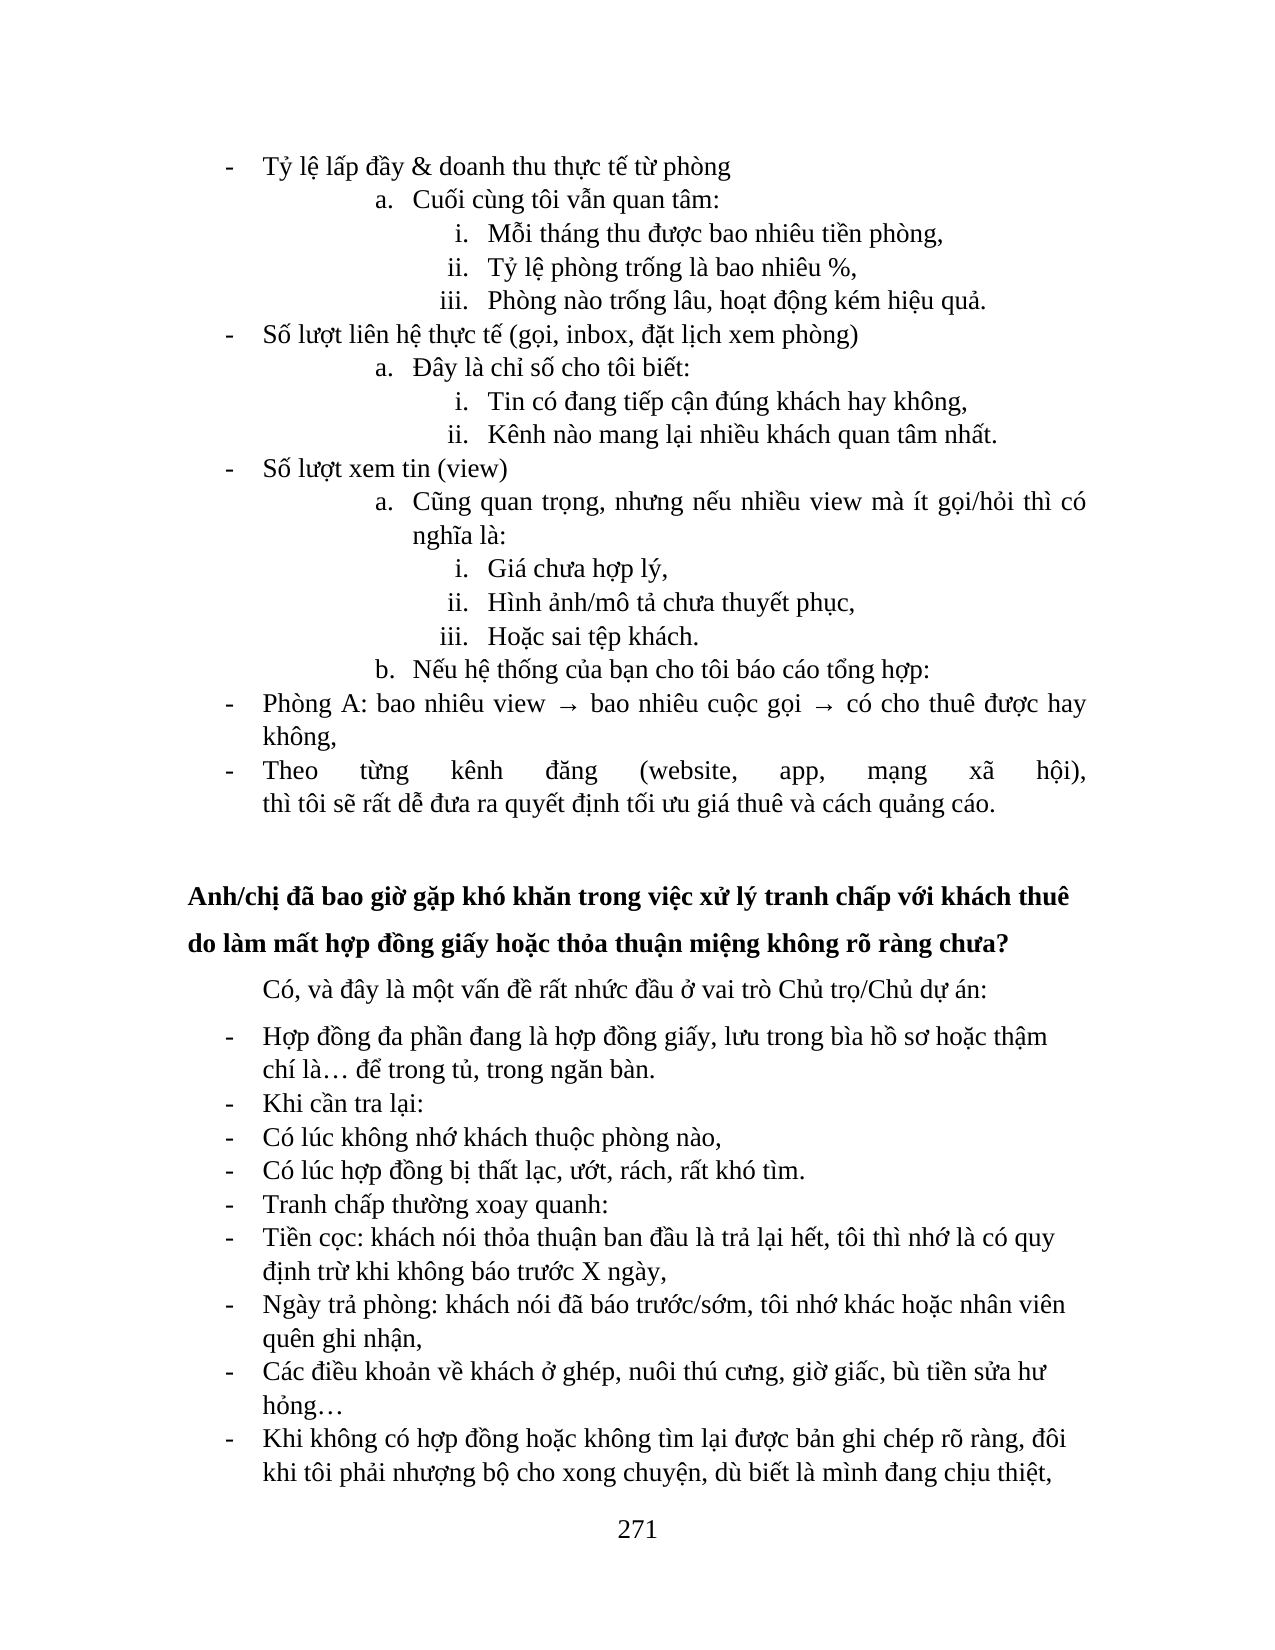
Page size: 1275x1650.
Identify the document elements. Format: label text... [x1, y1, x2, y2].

list Tiền cọc: khách nói thỏa thuận ban đầu là trả lại hết, tôi thì nhớ là có quy định trừ khi không báo trước X ngày, [225, 1221, 1087, 1286]
list Hoặc sai tệp khách. [469, 619, 1087, 651]
list Tỷ lệ phòng trống là bao nhiêu %, [469, 251, 1087, 282]
list Ngày trả phòng: khách nói đã báo trước/sớm, tôi nhớ khác hoặc nhân viên quên ghi nhận, [225, 1288, 1087, 1353]
list Có, và đây là một vấn đề rất nhức đầu ở vai trò Chủ trọ/Chủ dự án: [262, 973, 1087, 1004]
list Có lúc không nhớ khách thuộc phòng nào, [225, 1121, 1087, 1152]
list Giá chưa hợp lý, [469, 552, 1087, 584]
list Hình ảnh/mô tả chưa thuyết phục, [469, 586, 1087, 617]
list Hợp đồng đa phần đang là hợp đồng giấy, lưu trong bìa hồ sơ hoặc thậm chí là… để trong tủ, trong ngăn bàn. [225, 1020, 1087, 1085]
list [225, 1422, 1087, 1487]
list Cuối cùng tôi vẫn quan tâm: [375, 183, 1087, 215]
list Có lúc hợp đồng bị thất lạc, ướt, rách, rất khó tìm. [225, 1154, 1087, 1185]
list Cũng quan trọng, nhưng nếu nhiều view mà ít gọi/hỏi thì có nghĩa là: [375, 485, 1087, 550]
list Số lượt xem tin (view) [225, 452, 1087, 483]
list Kênh nào mang lại nhiều khách quan tâm nhất. [469, 418, 1087, 449]
list Số lượt liên hệ thực tế (gọi, inbox, đặt lịch xem phòng) [225, 318, 1087, 349]
list Theo từng kênh đăng (website, app, mạng xã hội), thì tôi sẽ rất dễ đưa ra quyết định tối ưu giá thuê và cách quảng cáo. [225, 754, 1087, 818]
list Tỷ lệ lấp đầy & doanh thu thực tế từ phòng [225, 150, 1087, 181]
list Phòng nào trống lâu, hoạt động kém hiệu quả. [469, 284, 1087, 315]
list Mỗi tháng thu được bao nhiêu tiền phòng, [469, 217, 1087, 248]
list Tranh chấp thường xoay quanh: [225, 1188, 1087, 1219]
list Các điều khoản về khách ở ghép, nuôi thú cưng, giờ giấc, bù tiền sửa hư hỏng… [225, 1355, 1087, 1420]
list Tin có đang tiếp cận đúng khách hay không, [469, 385, 1087, 416]
list Khi cần tra lại: [225, 1087, 1087, 1118]
list Nếu hệ thống của bạn cho tôi báo cáo tổng hợp: [375, 653, 1087, 684]
subtitle Anh/chị đã bao giờ gặp khó khăn trong việc xử lý tranh chấp với khách thuê do làm mất hợp đồng giấy hoặc thỏa thuận miệng không rõ ràng chưa? [187, 880, 1087, 958]
list Đây là chỉ số cho tôi biết: [375, 351, 1087, 382]
list Phòng A: bao nhiêu view → bao nhiêu cuộc gọi → có cho thuê được hay không, [225, 687, 1087, 751]
